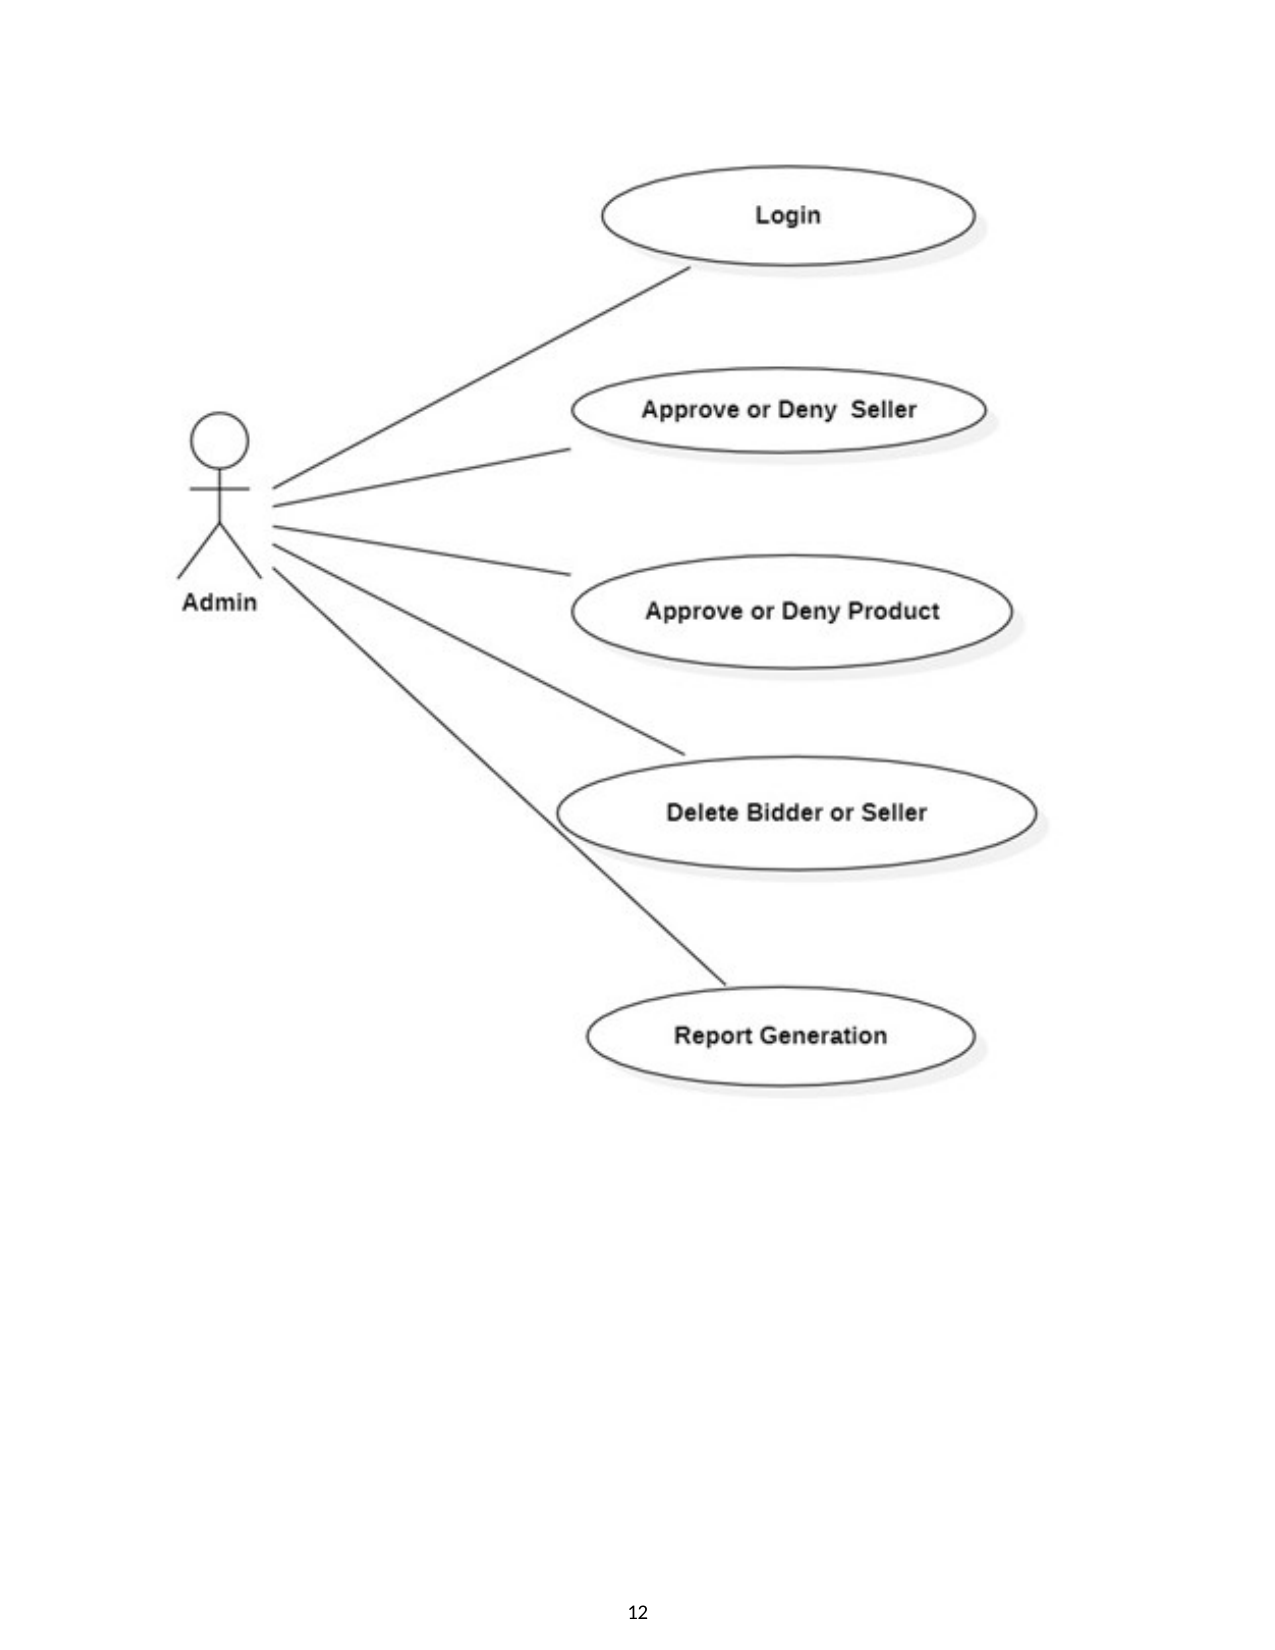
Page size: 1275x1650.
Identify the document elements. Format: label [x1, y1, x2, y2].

picture [150, 150, 1111, 1158]
